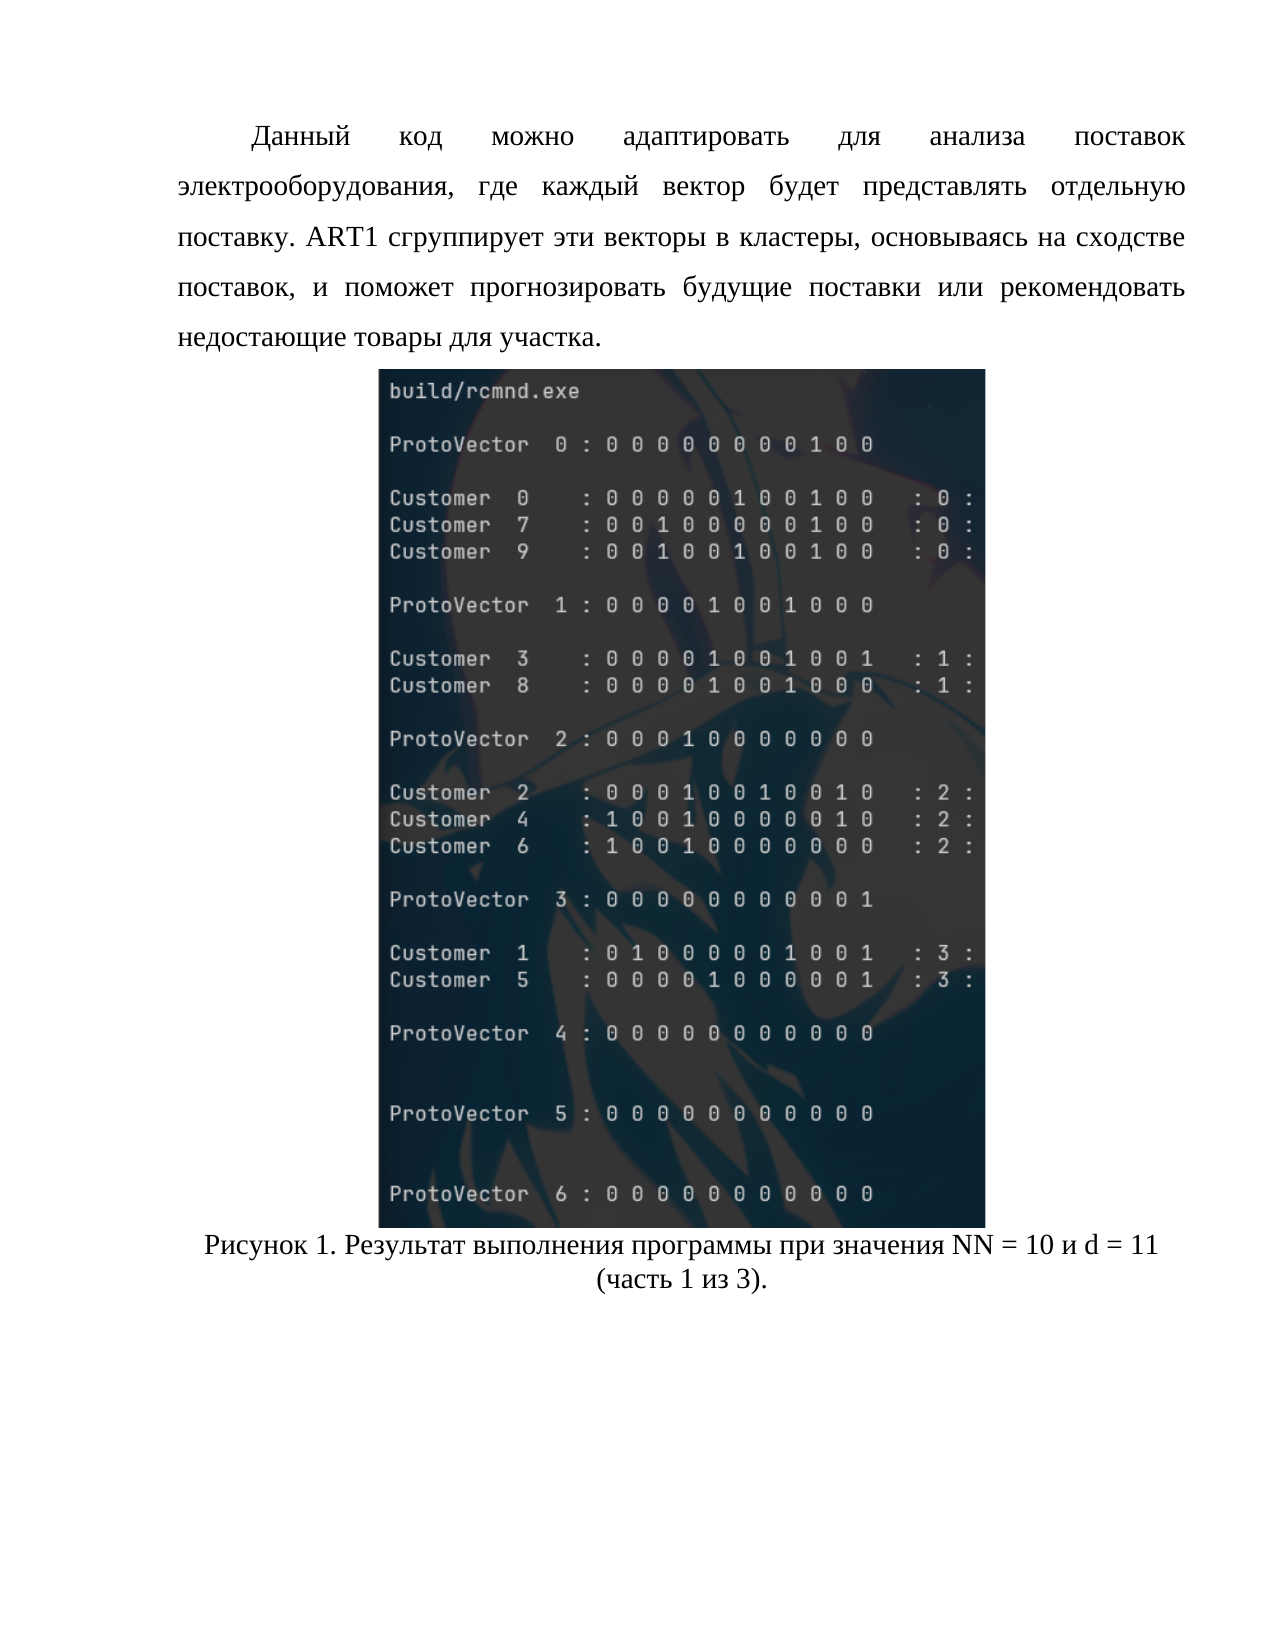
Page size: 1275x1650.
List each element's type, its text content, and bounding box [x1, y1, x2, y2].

text Данный код можно адаптировать для анализа поставок электрооборудования, где каждый вектор будет представлять отдельную поставку. ART1 сгруппирует эти векторы в кластеры, основываясь на сходстве поставок, и поможет прогнозировать будущие поставки или рекомендовать недостающие товары для участка. [177, 118, 1186, 353]
picture [378, 369, 986, 1228]
